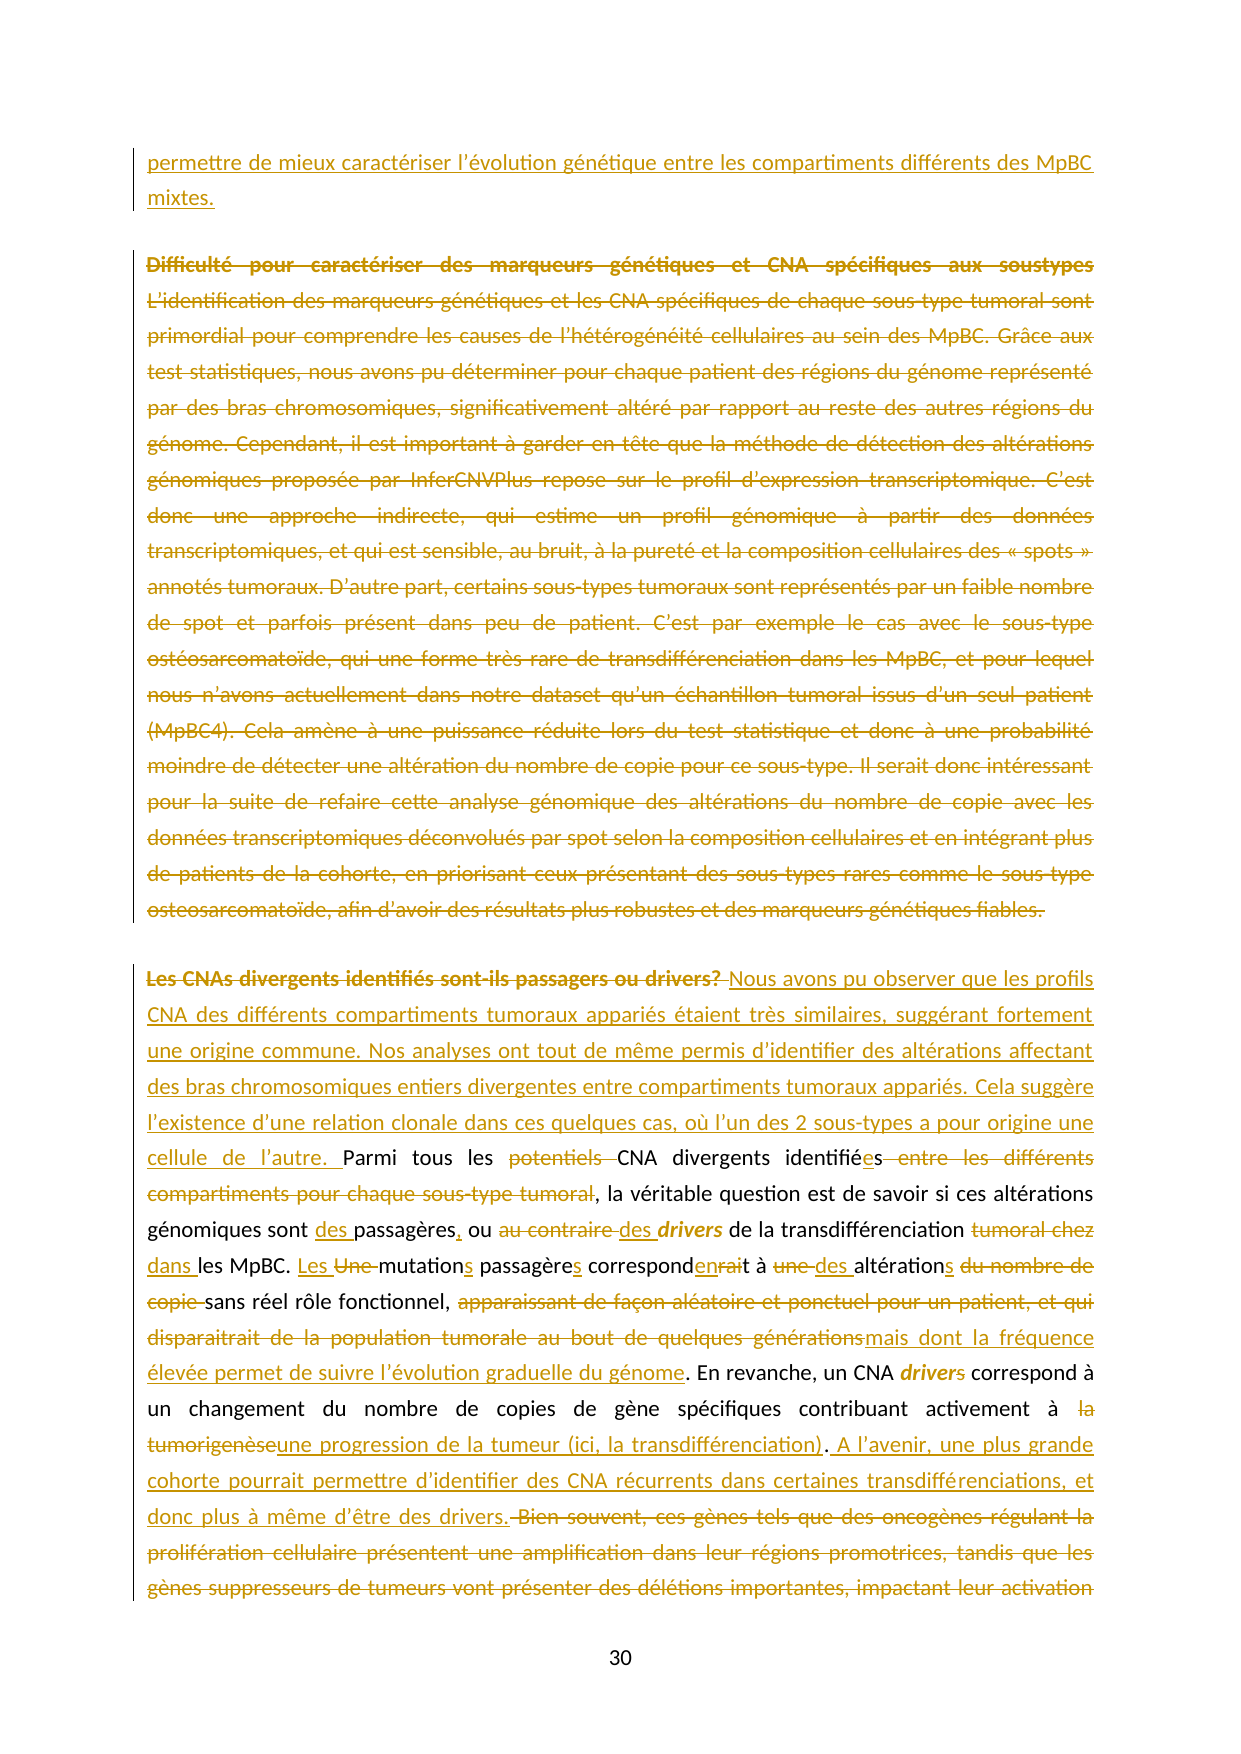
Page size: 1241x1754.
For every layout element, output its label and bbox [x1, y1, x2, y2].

text [146, 964, 1094, 1601]
text [146, 148, 1094, 211]
